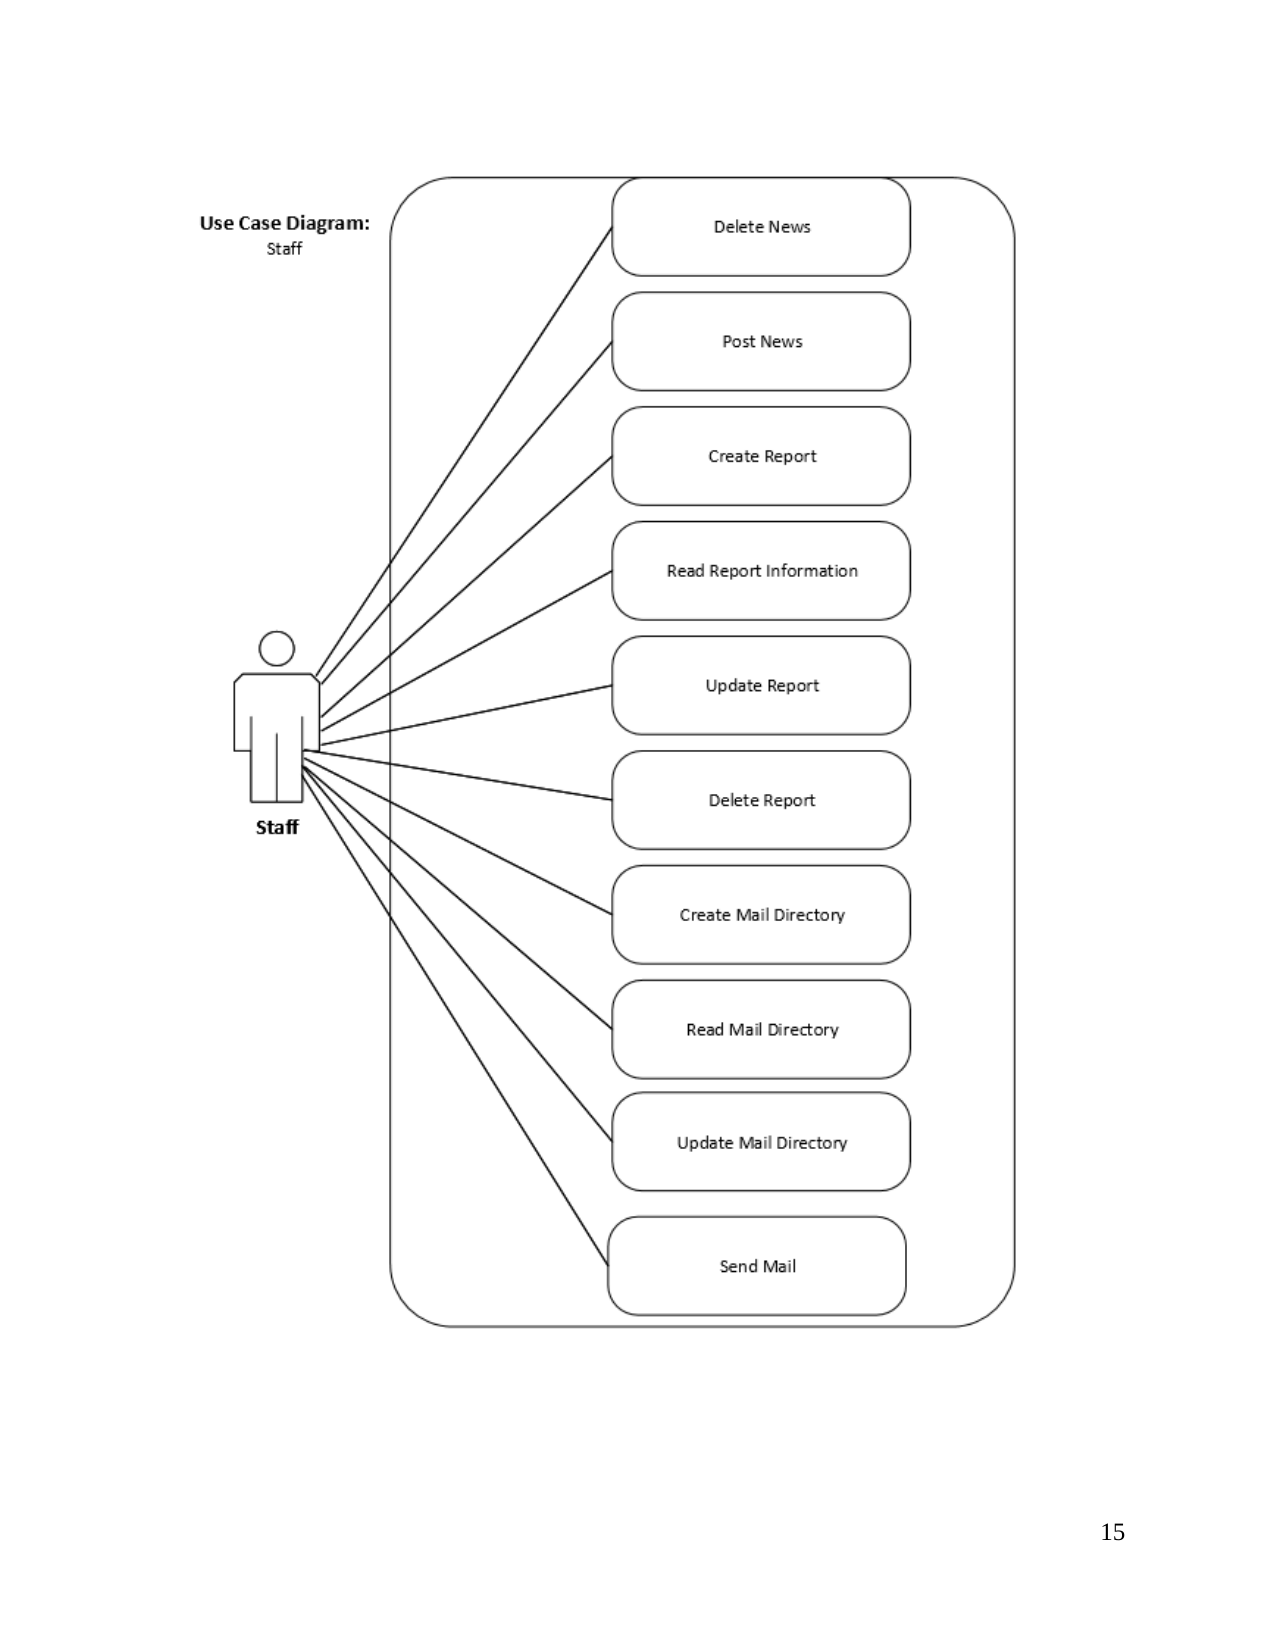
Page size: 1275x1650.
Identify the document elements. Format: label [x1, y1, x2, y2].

picture [150, 150, 1050, 1346]
